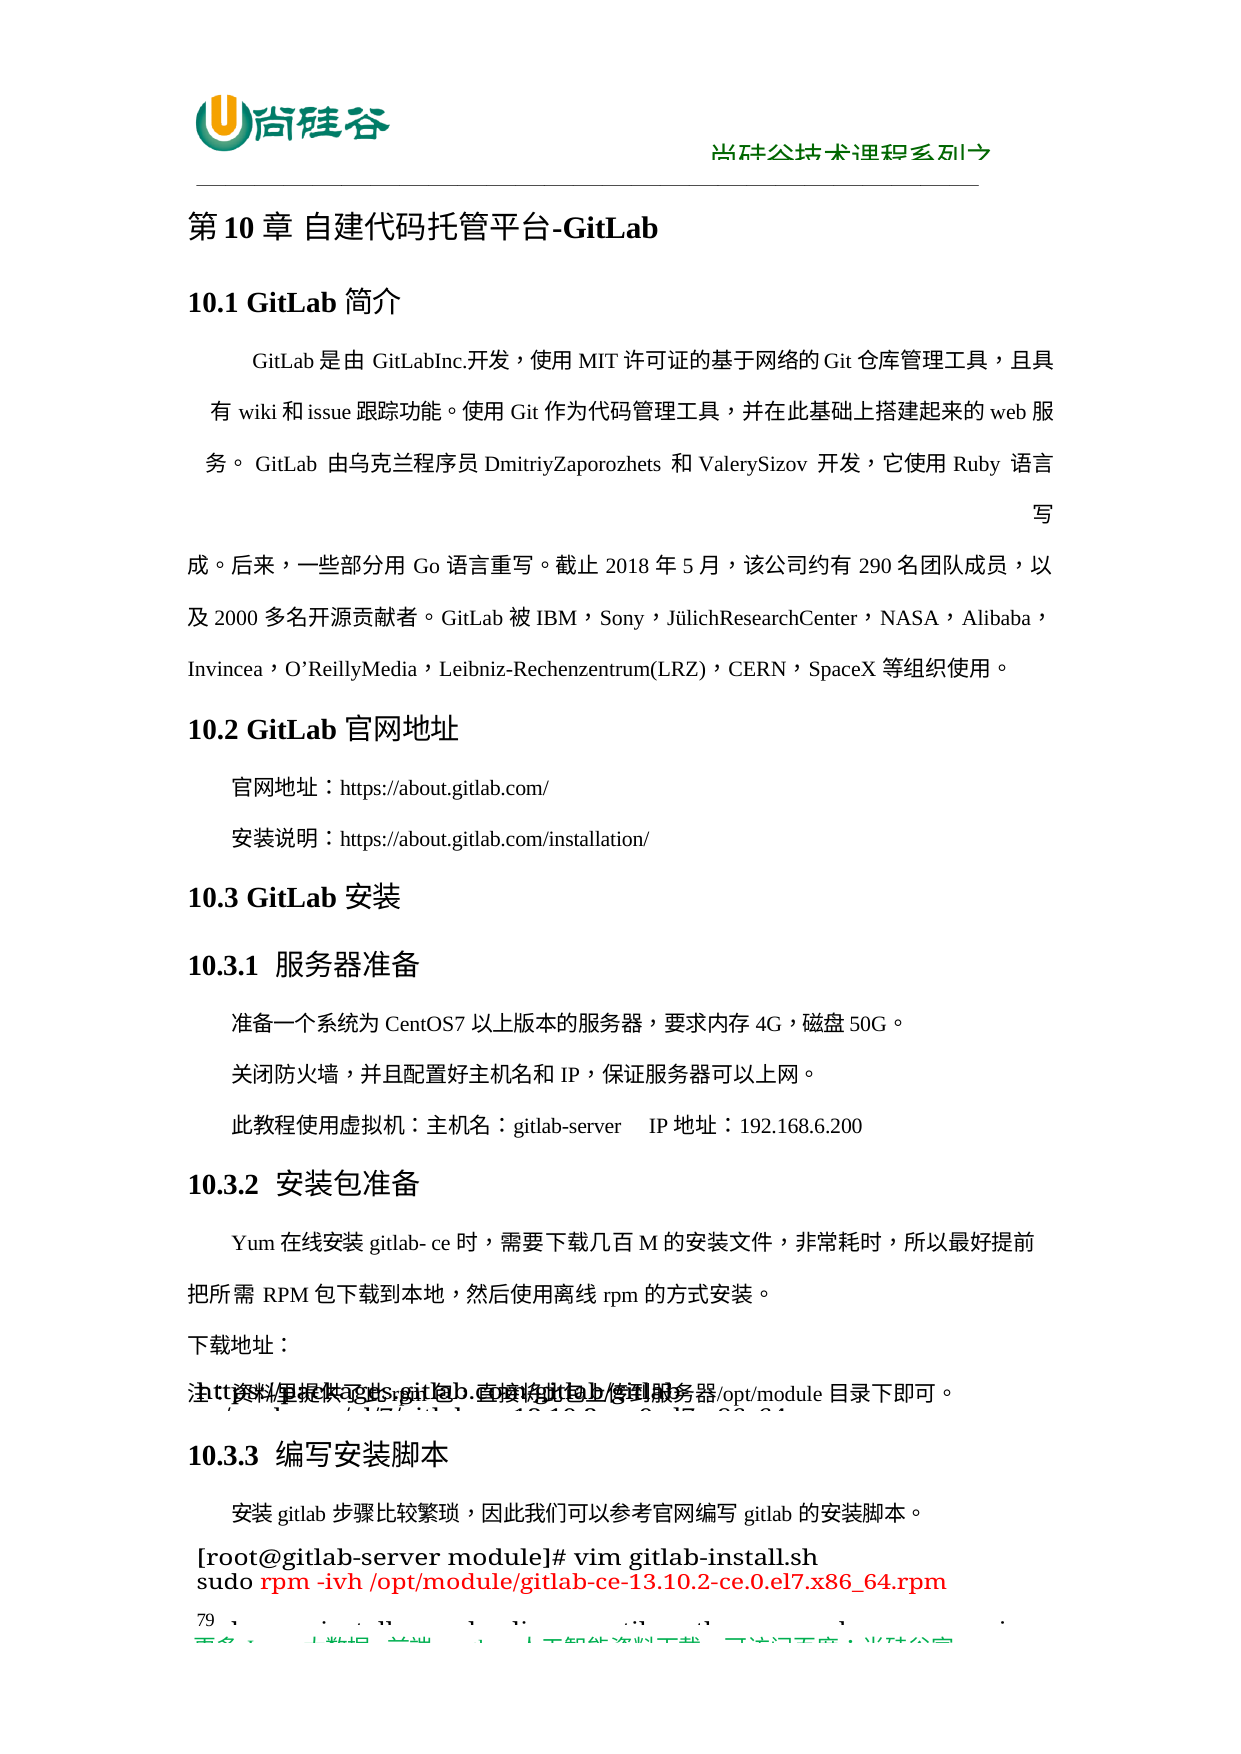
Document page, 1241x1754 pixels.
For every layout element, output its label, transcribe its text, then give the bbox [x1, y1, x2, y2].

subtitle 编写安装脚本 [187, 1434, 1076, 1473]
text 安装说明：https://about.gitlab.com/installation/ [231, 823, 1076, 852]
text 注：资料里提供了此rpm 包，直接将此包上传到服务器/opt/module 目录下即可。 [187, 1378, 1076, 1408]
list GitLab 官网地址 [187, 708, 1076, 748]
text Yum 在线安装 gitlab- ce 时，需要下载几百M 的安装文件，非常耗时，所以最好提前把所需RPM 包下载到本地，然后使用离线 rpm 的方式安装。 [187, 1227, 1053, 1308]
text 下载地址： [187, 1330, 1076, 1360]
text 安装 gitlab 步骤比较繁琐，因此我们可以参考官网编写 gitlab 的安装脚本。 [231, 1498, 1076, 1527]
text 官网地址：https://about.gitlab.com/ [231, 772, 1076, 802]
picture [187, 88, 395, 157]
text GitLab 是由GitLabInc.开发，使用 MIT 许可证的基于网络的 Git 仓库管理工具，且具有 wiki 和 issue 跟踪功能。使用 Git 作为代码管理工具，并在此基础上搭建起来的web 服务。 GitLab 由乌克兰程序员 DmitriyZaporozhets 和 ValerySizov 开发，它使用 Ruby 语言写 [187, 345, 1054, 529]
subtitle 服务器准备 [187, 944, 1076, 984]
text 此教程使用虚拟机：主机名：gitlab-server IP 地址：192.168.6.200 [231, 1111, 1076, 1139]
text 准备一个系统为 CentOS7 以上版本的服务器，要求内存 4G，磁盘 50G。关闭防火墙，并且配置好主机名和 IP，保证服务器可以上网。 [231, 1008, 923, 1089]
list GitLab 安装 [187, 877, 1076, 916]
subtitle 安装包准备 [187, 1163, 1076, 1203]
text 第 10 章 自建代码托管平台-GitLab [187, 205, 1076, 248]
list GitLab 简介 [187, 281, 1076, 321]
text 成。后来，一些部分用 Go 语言重写。截止 2018 年 5 月，该公司约有 290 名团队成员，以及 2000 多名开源贡献者。GitLab 被 IBM，Sony，JülichResearchCenter，NASA，Alibaba， Invincea，O’ReillyMedia，Leibniz-Rechenzentrum(LRZ)，CERN，SpaceX 等组织使用。 [187, 551, 1054, 683]
